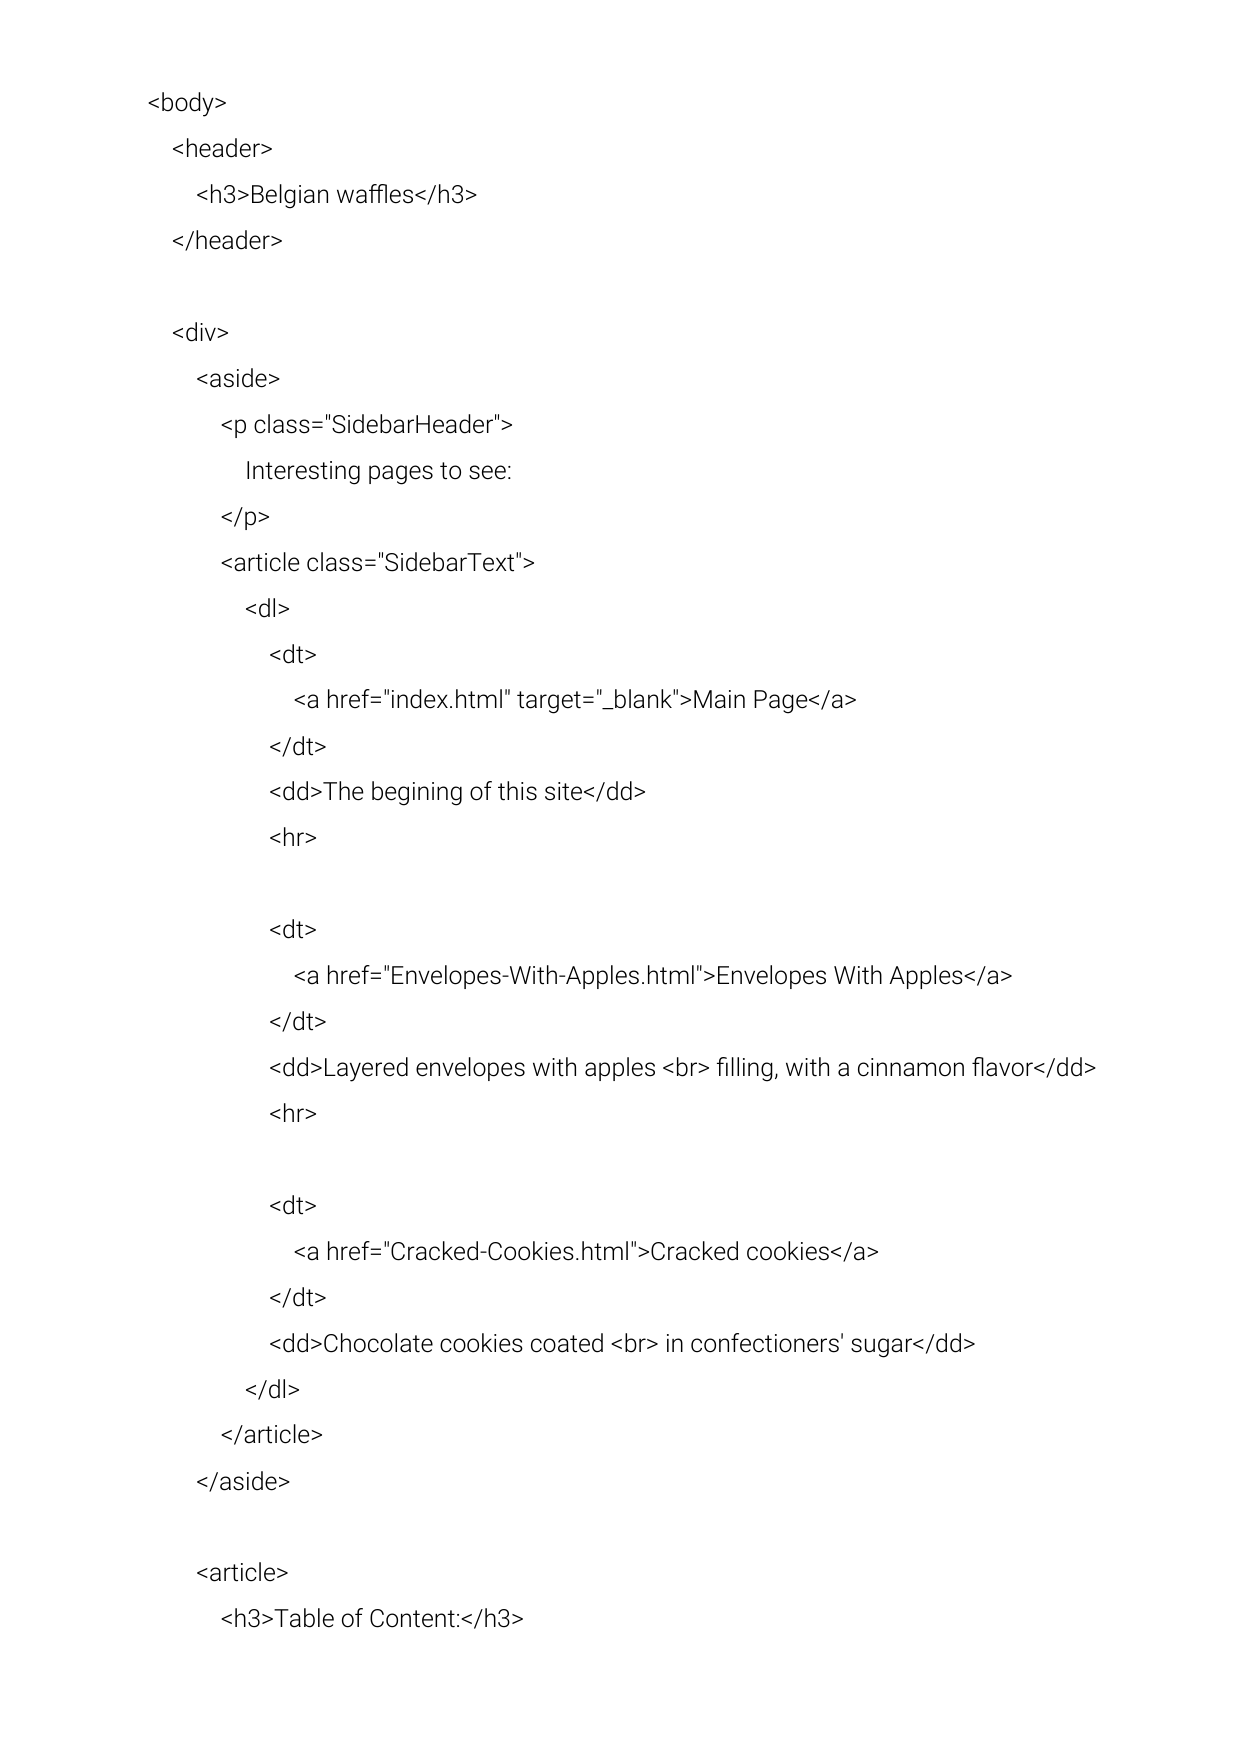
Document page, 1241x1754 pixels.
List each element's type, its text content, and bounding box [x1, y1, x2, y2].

text <div> [148, 318, 1152, 347]
text <h3>Belgian waffles</h3> [148, 180, 1152, 210]
text </aside> [148, 1467, 1152, 1496]
text <dt> [148, 1191, 1152, 1220]
text <dd>The begining of this site</dd> [148, 778, 1152, 807]
text <a href="Cracked-Cookies.html">Cracked cookies</a> [148, 1237, 1152, 1266]
text <hr> [148, 823, 1152, 853]
text <dd>Layered envelopes with apples <br> filling, with a cinnamon flavor</dd> [148, 1053, 1152, 1082]
text <aside> [148, 364, 1152, 393]
text <h3>Table of Content:</h3> [148, 1604, 1152, 1634]
text <article> [148, 1558, 1152, 1588]
text <body> [148, 88, 1152, 118]
text <dd>Chocolate cookies coated <br> in confectioners' sugar</dd> [148, 1329, 1152, 1358]
text </p> [148, 502, 1152, 531]
text </dt> [148, 732, 1152, 761]
text </dl> [148, 1375, 1152, 1404]
text <dt> [148, 640, 1152, 669]
text <a href="Envelopes-With-Apples.html">Envelopes With Apples</a> [148, 961, 1152, 991]
text <header> [148, 134, 1152, 164]
text </dt> [148, 1283, 1152, 1312]
text <article class="SidebarText"> [148, 548, 1152, 577]
text </article> [148, 1421, 1152, 1450]
text <dt> [148, 915, 1152, 945]
text <hr> [148, 1099, 1152, 1128]
text </header> [148, 226, 1152, 256]
text Interesting pages to see: [148, 456, 1152, 485]
text <a href="index.html" target="_blank">Main Page</a> [148, 686, 1152, 715]
text <dl> [148, 594, 1152, 623]
text <p class="SidebarHeader"> [148, 410, 1152, 439]
text </dt> [148, 1007, 1152, 1037]
